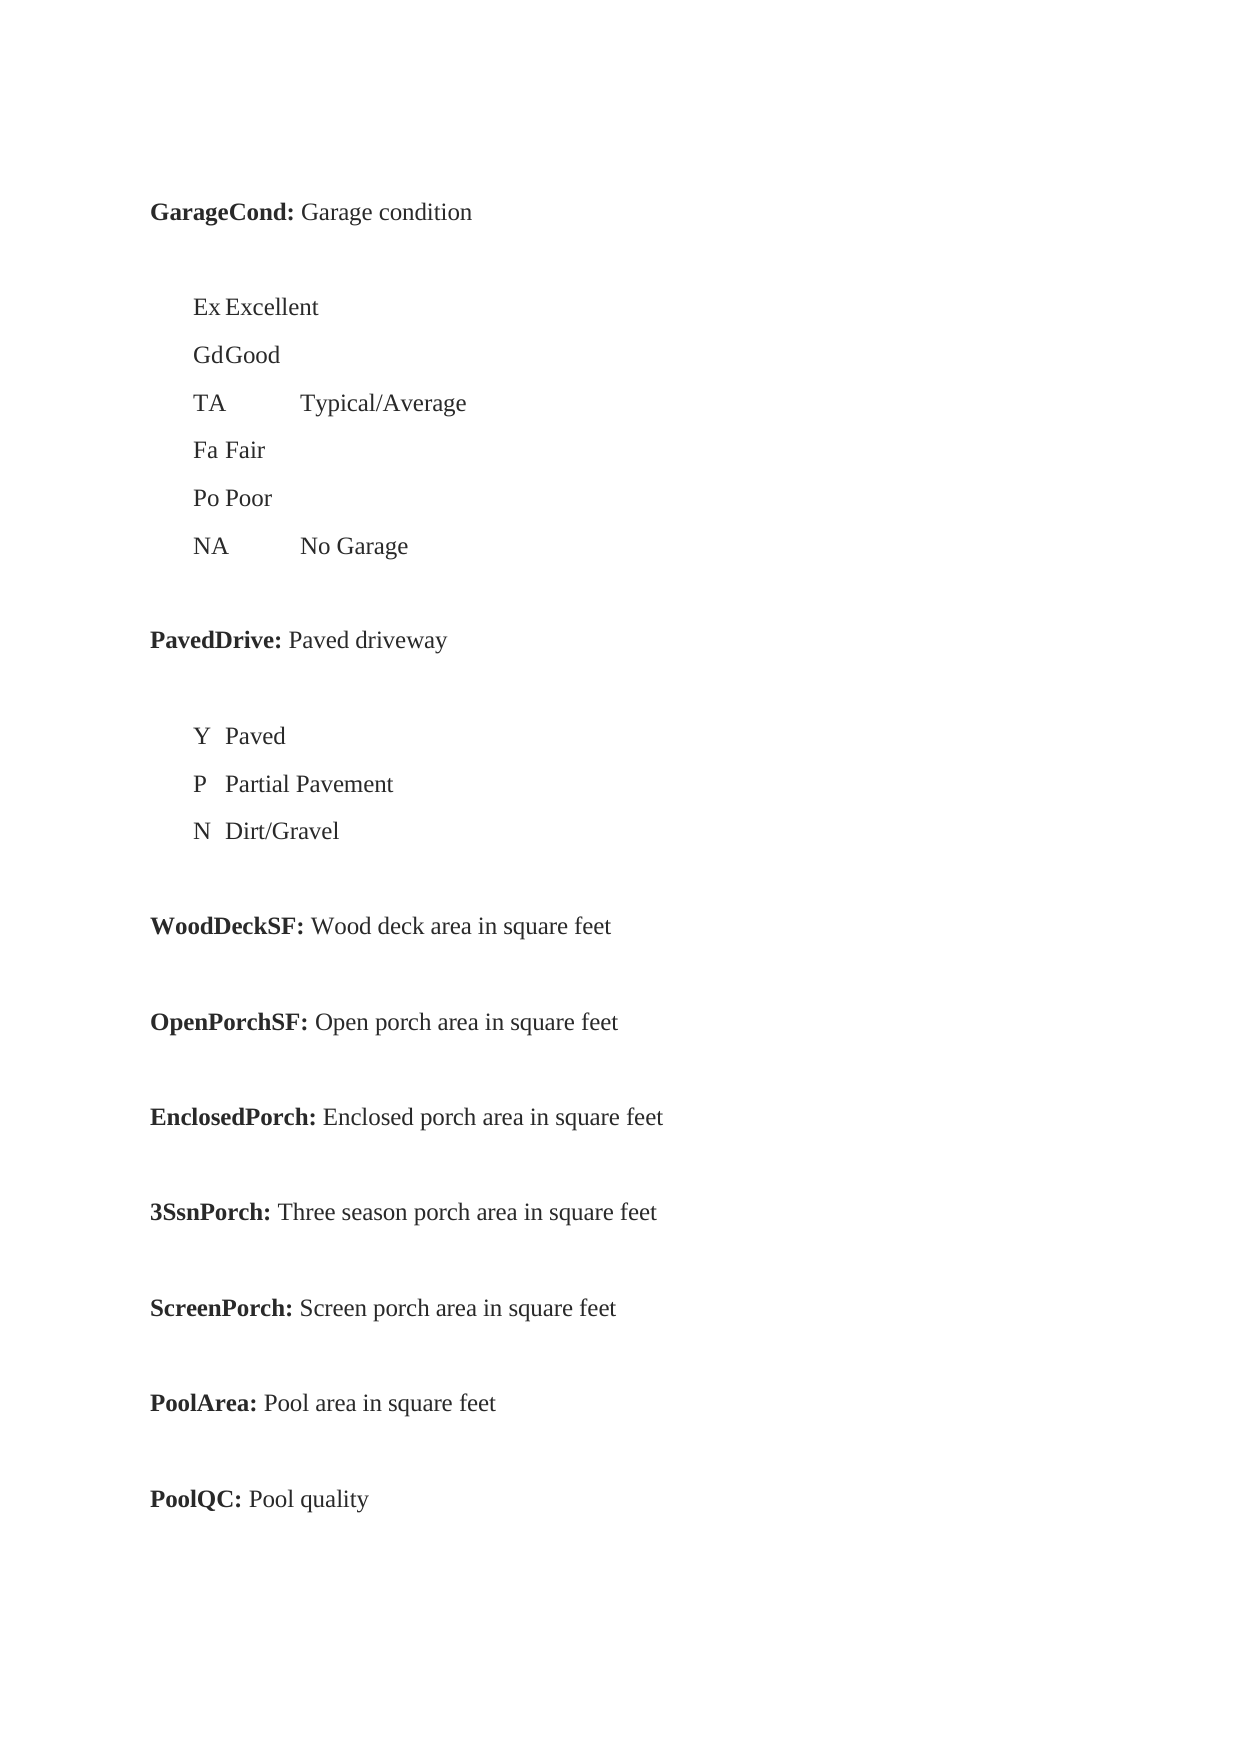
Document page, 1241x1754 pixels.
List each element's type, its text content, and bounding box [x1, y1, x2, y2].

text Gd Good [150, 340, 1090, 369]
text Y Paved [150, 721, 1090, 750]
text 3SsnPorch: Three season porch area in square feet [150, 1197, 1090, 1226]
text PoolQC: Pool quality [150, 1484, 1090, 1512]
text WoodDeckSF: Wood deck area in square feet [150, 911, 1090, 940]
text Ex Excellent [150, 292, 1090, 321]
text NA No Garage [150, 531, 1090, 560]
text P Partial Pavement [150, 769, 1090, 797]
text Po Poor [150, 483, 1090, 512]
text TA Typical/Average [150, 388, 1090, 417]
text ScreenPorch: Screen porch area in square feet [150, 1293, 1090, 1322]
text EnclosedPorch: Enclosed porch area in square feet [150, 1102, 1090, 1131]
text PoolArea: Pool area in square feet [150, 1388, 1090, 1417]
text PavedDrive: Paved driveway [150, 626, 1090, 654]
text Fa Fair [150, 436, 1090, 464]
text OpenPorchSF: Open porch area in square feet [150, 1007, 1090, 1035]
text GarageCond: Garage condition [150, 197, 1090, 226]
text N Dirt/Gravel [150, 816, 1090, 845]
